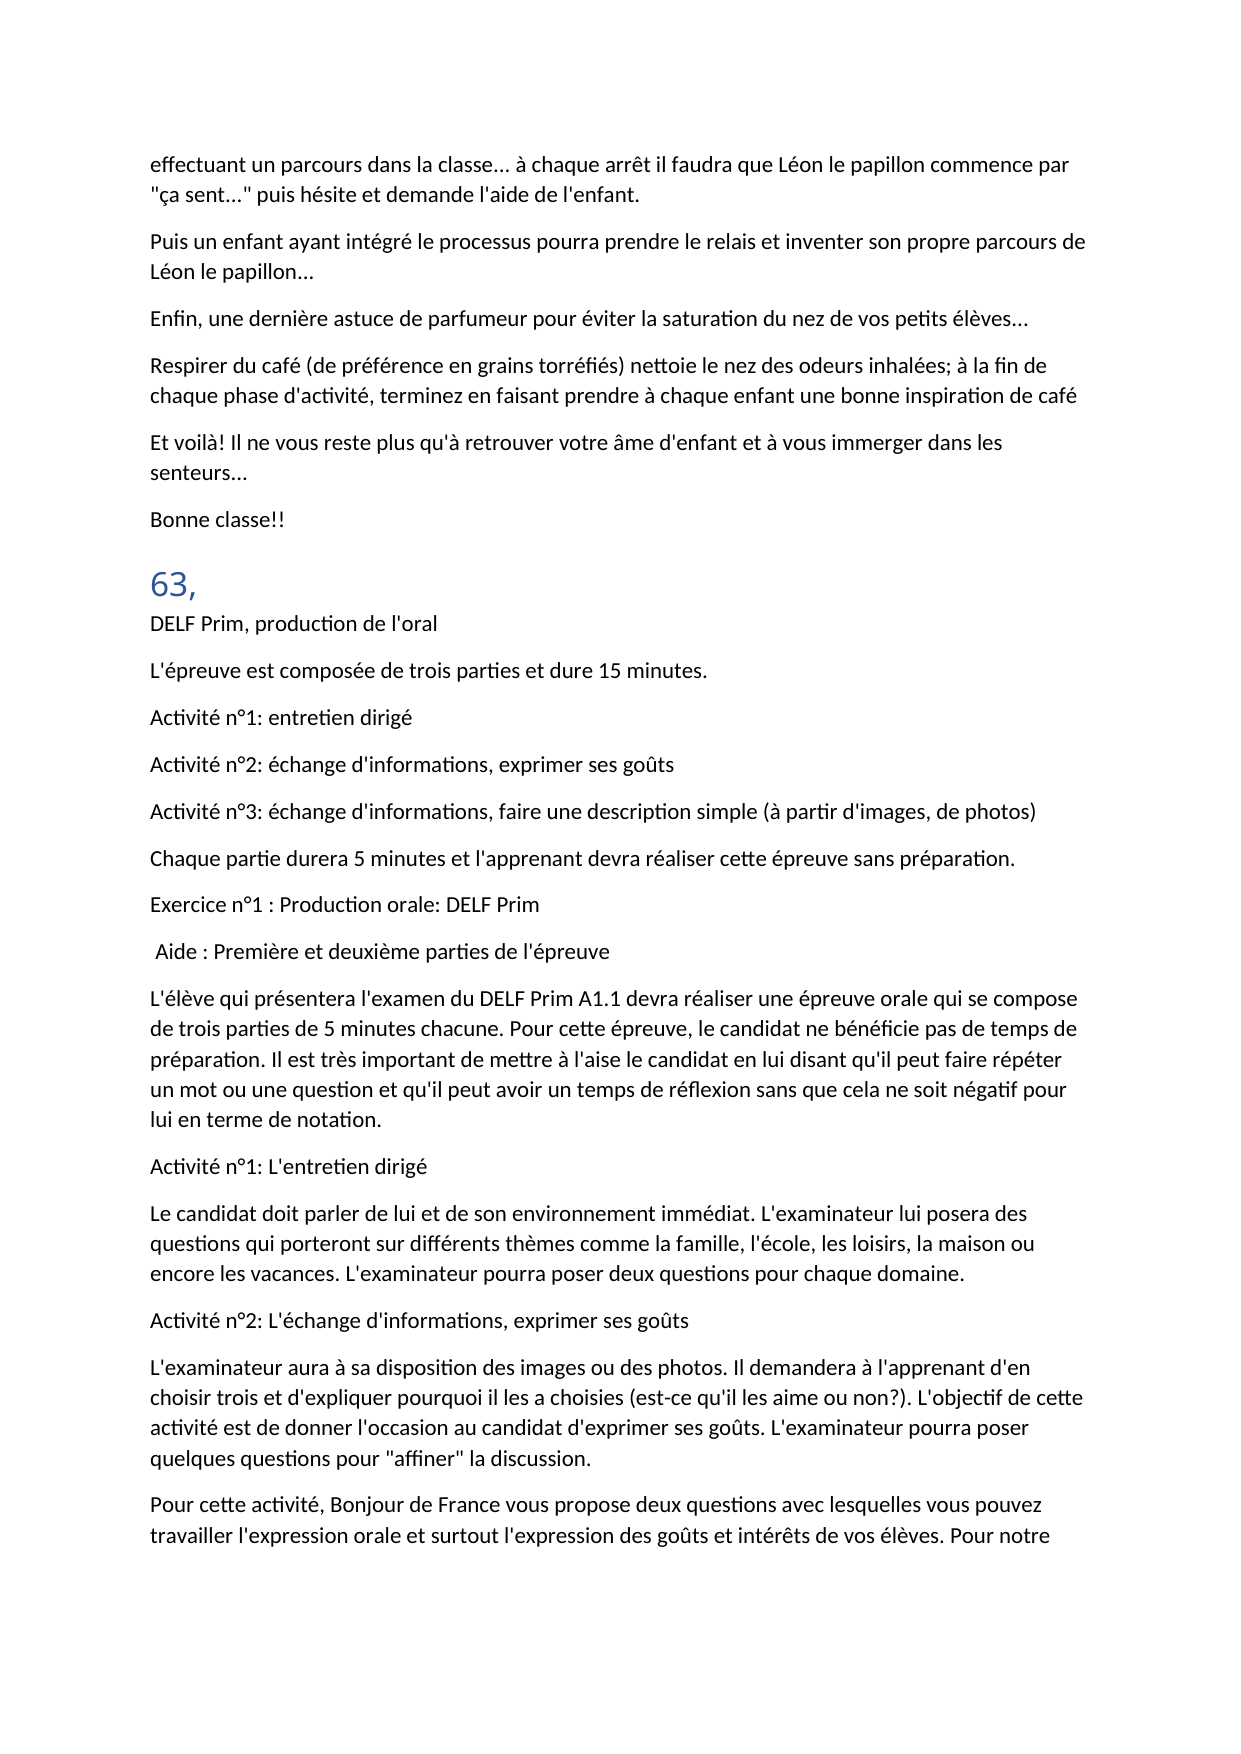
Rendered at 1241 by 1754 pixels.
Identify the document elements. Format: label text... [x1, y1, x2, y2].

text Chaque partie durera 5 minutes et l'apprenant devra réaliser cette épreuve sans préparation. [150, 844, 1090, 872]
text Activité n°1: entretien dirigé [150, 703, 1090, 731]
text Respirer du café (de préférence en grains torréfiés) nettoie le nez des odeurs inhalées; à la fin de chaque phase d'activité, terminez en faisant prendre à chaque enfant une bonne inspiration de café [150, 351, 1090, 409]
text Activité n°2: L'échange d'informations, exprimer ses goûts [150, 1306, 1090, 1334]
subtitle 63, [150, 560, 1090, 606]
text L'épreuve est composée de trois parties et dure 15 minutes. [150, 656, 1090, 684]
text L'examinateur aura à sa disposition des images ou des photos. Il demandera à l'apprenant d'en choisir trois et d'expliquer pourquoi il les a choisies (est-ce qu'il les aime ou non?). L'objectif de cette activité est de donner l'occasion au candidat d'exprimer ses goûts. L'examinateur pourra poser quelques questions pour "affiner" la discussion. [150, 1353, 1090, 1472]
text Exercice n°1 : Production orale: DELF Prim [150, 891, 1090, 919]
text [150, 1491, 1090, 1549]
text Puis un enfant ayant intégré le processus pourra prendre le relais et inventer son propre parcours de Léon le papillon... [150, 227, 1090, 285]
text Aide : Première et deuxième parties de l'épreuve [150, 937, 1090, 966]
text DELF Prim, production de l'oral [150, 609, 1090, 637]
text L'élève qui présentera l'examen du DELF Prim A1.1 devra réaliser une épreuve orale qui se compose de trois parties de 5 minutes chacune. Pour cette épreuve, le candidat ne bénéficie pas de temps de préparation. Il est très important de mettre à l'aise le candidat en lui disant qu'il peut faire répéter un mot ou une question et qu'il peut avoir un temps de réflexion sans que cela ne soit négatif pour lui en terme de notation. [150, 984, 1090, 1133]
text Activité n°1: L'entretien dirigé [150, 1152, 1090, 1180]
text Et voilà! Il ne vous reste plus qu'à retrouver votre âme d'enfant et à vous immerger dans les senteurs... [150, 428, 1090, 486]
text Le candidat doit parler de lui et de son environnement immédiat. L'examinateur lui posera des questions qui porteront sur différents thèmes comme la famille, l'école, les loisirs, la maison ou encore les vacances. L'examinateur pourra poser deux questions pour chaque domaine. [150, 1199, 1090, 1287]
text Bonne classe!! [150, 505, 1090, 533]
text Activité n°2: échange d'informations, exprimer ses goûts [150, 750, 1090, 778]
text Enfin, une dernière astuce de parfumeur pour éviter la saturation du nez de vos petits élèves... [150, 304, 1090, 332]
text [150, 150, 1090, 208]
text Activité n°3: échange d'informations, faire une description simple (à partir d'images, de photos) [150, 797, 1090, 825]
